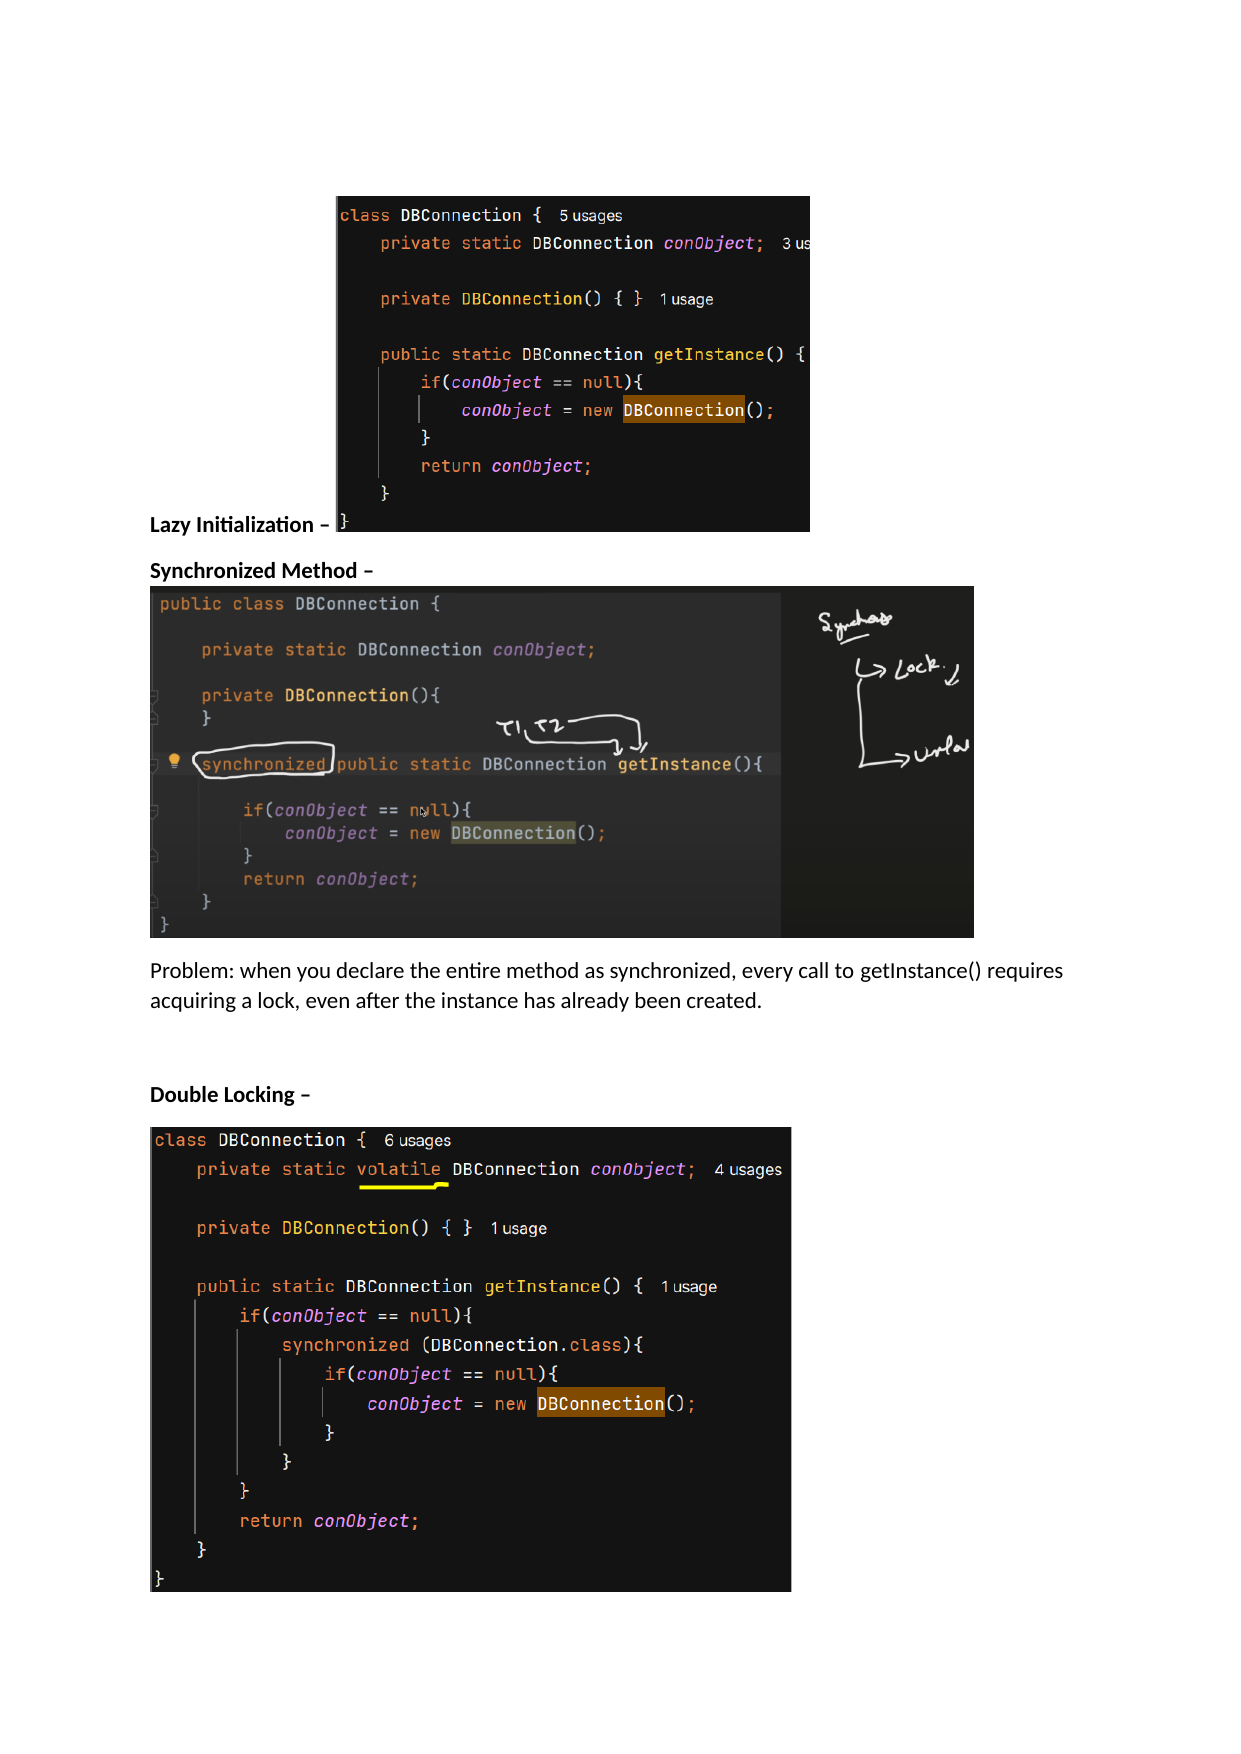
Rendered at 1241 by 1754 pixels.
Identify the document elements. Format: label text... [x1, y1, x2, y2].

text Problem: when you declare the entire method as synchronized, every call to getInstance() requires acquiring a lock, even after the instance has already been created. [150, 956, 1090, 1014]
picture [150, 1127, 792, 1592]
text Double Locking – [150, 1080, 1090, 1108]
picture [335, 196, 810, 532]
picture [150, 586, 974, 938]
